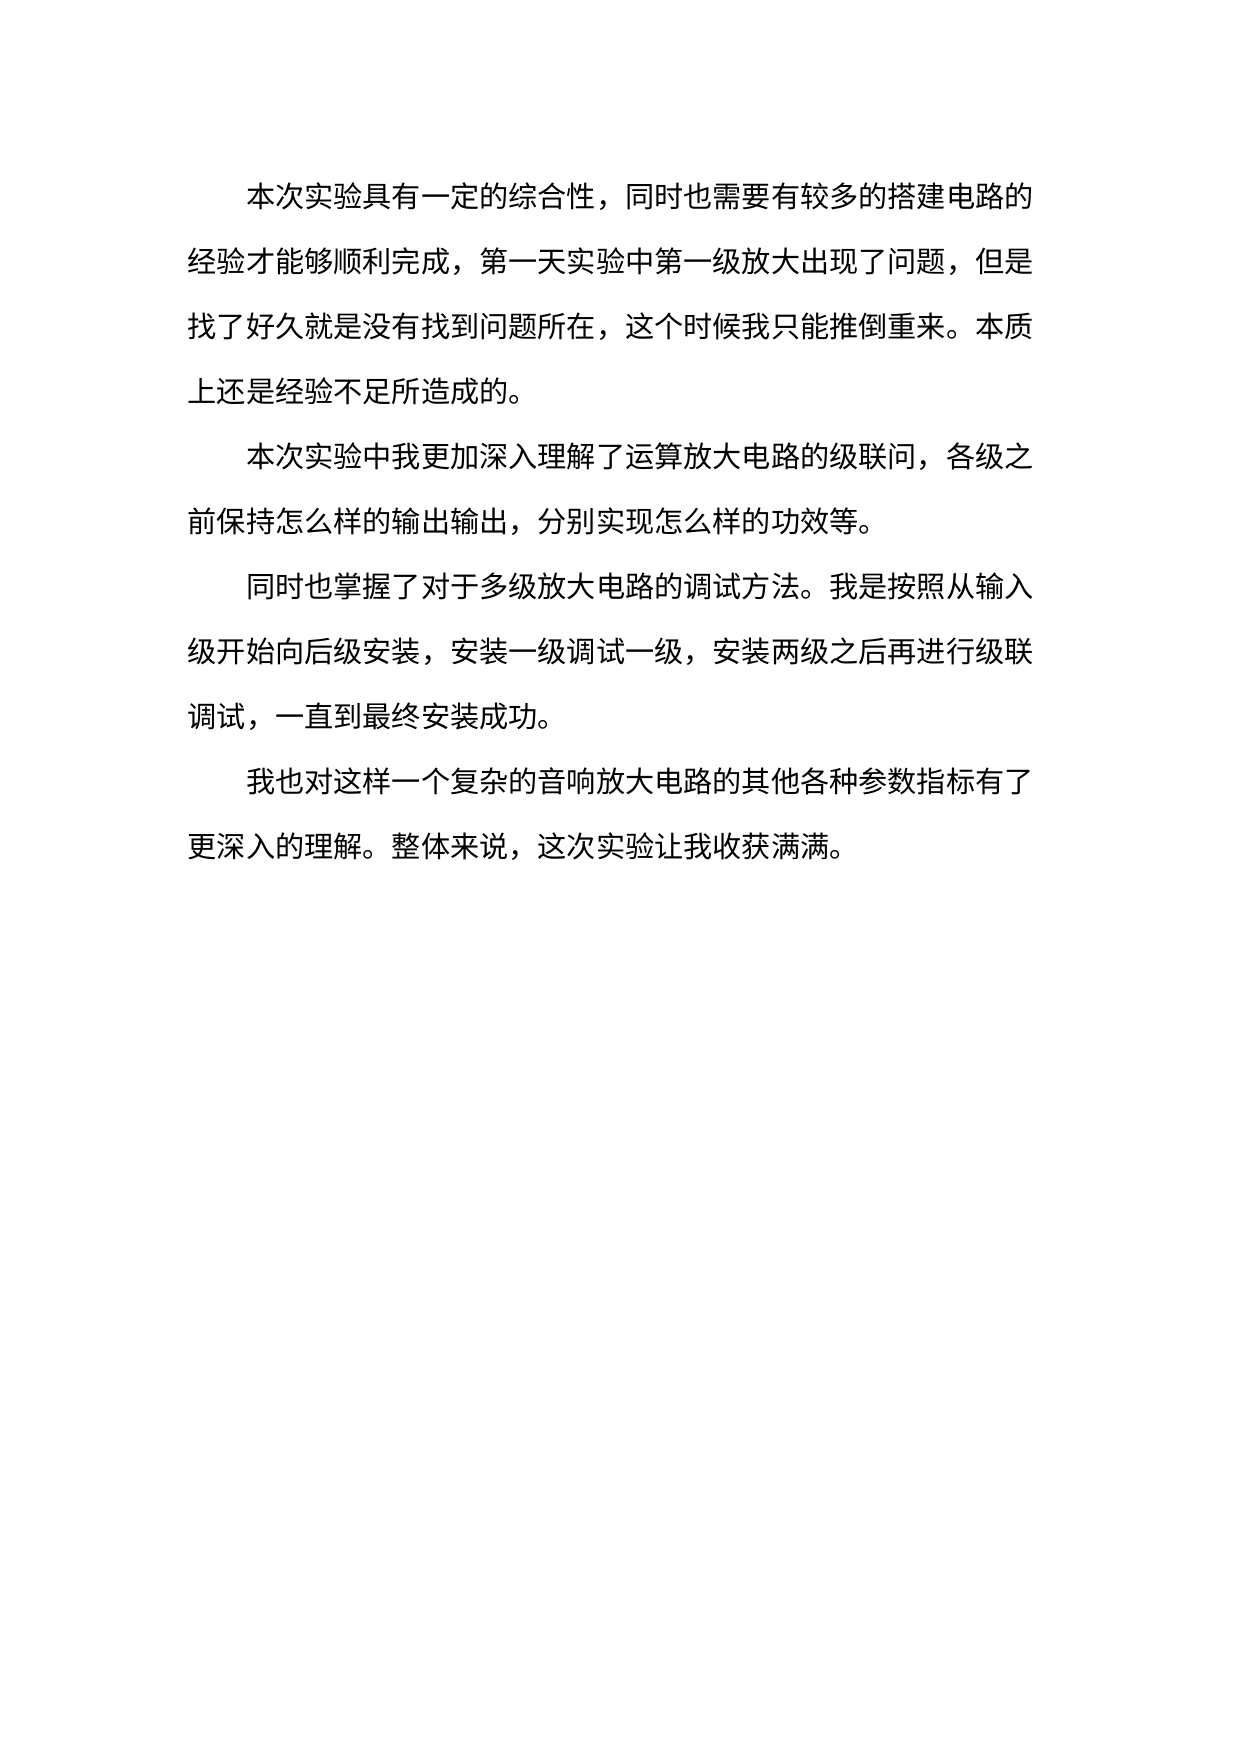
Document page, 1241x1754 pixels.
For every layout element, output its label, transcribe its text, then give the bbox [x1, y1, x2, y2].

list 我也对这样一个复杂的音响放大电路的其他各种参数指标有了更深入的理解。整体来说，这次实验让我收获满满。 [187, 747, 1053, 877]
list 同时也掌握了对于多级放大电路的调试方法。我是按照从输入级开始向后级安装，安装一级调试一级，安装两级之后再进行级联调试，一直到最终安装成功。 [187, 552, 1053, 747]
list 本次实验具有一定的综合性，同时也需要有较多的搭建电路的经验才能够顺利完成，第一天实验中第一级放大出现了问题，但是找了好久就是没有找到问题所在，这个时候我只能推倒重来。本质上还是经验不足所造成的。 [187, 162, 1053, 422]
list 本次实验中我更加深入理解了运算放大电路的级联问，各级之前保持怎么样的输出输出，分别实现怎么样的功效等。 [187, 422, 1053, 552]
